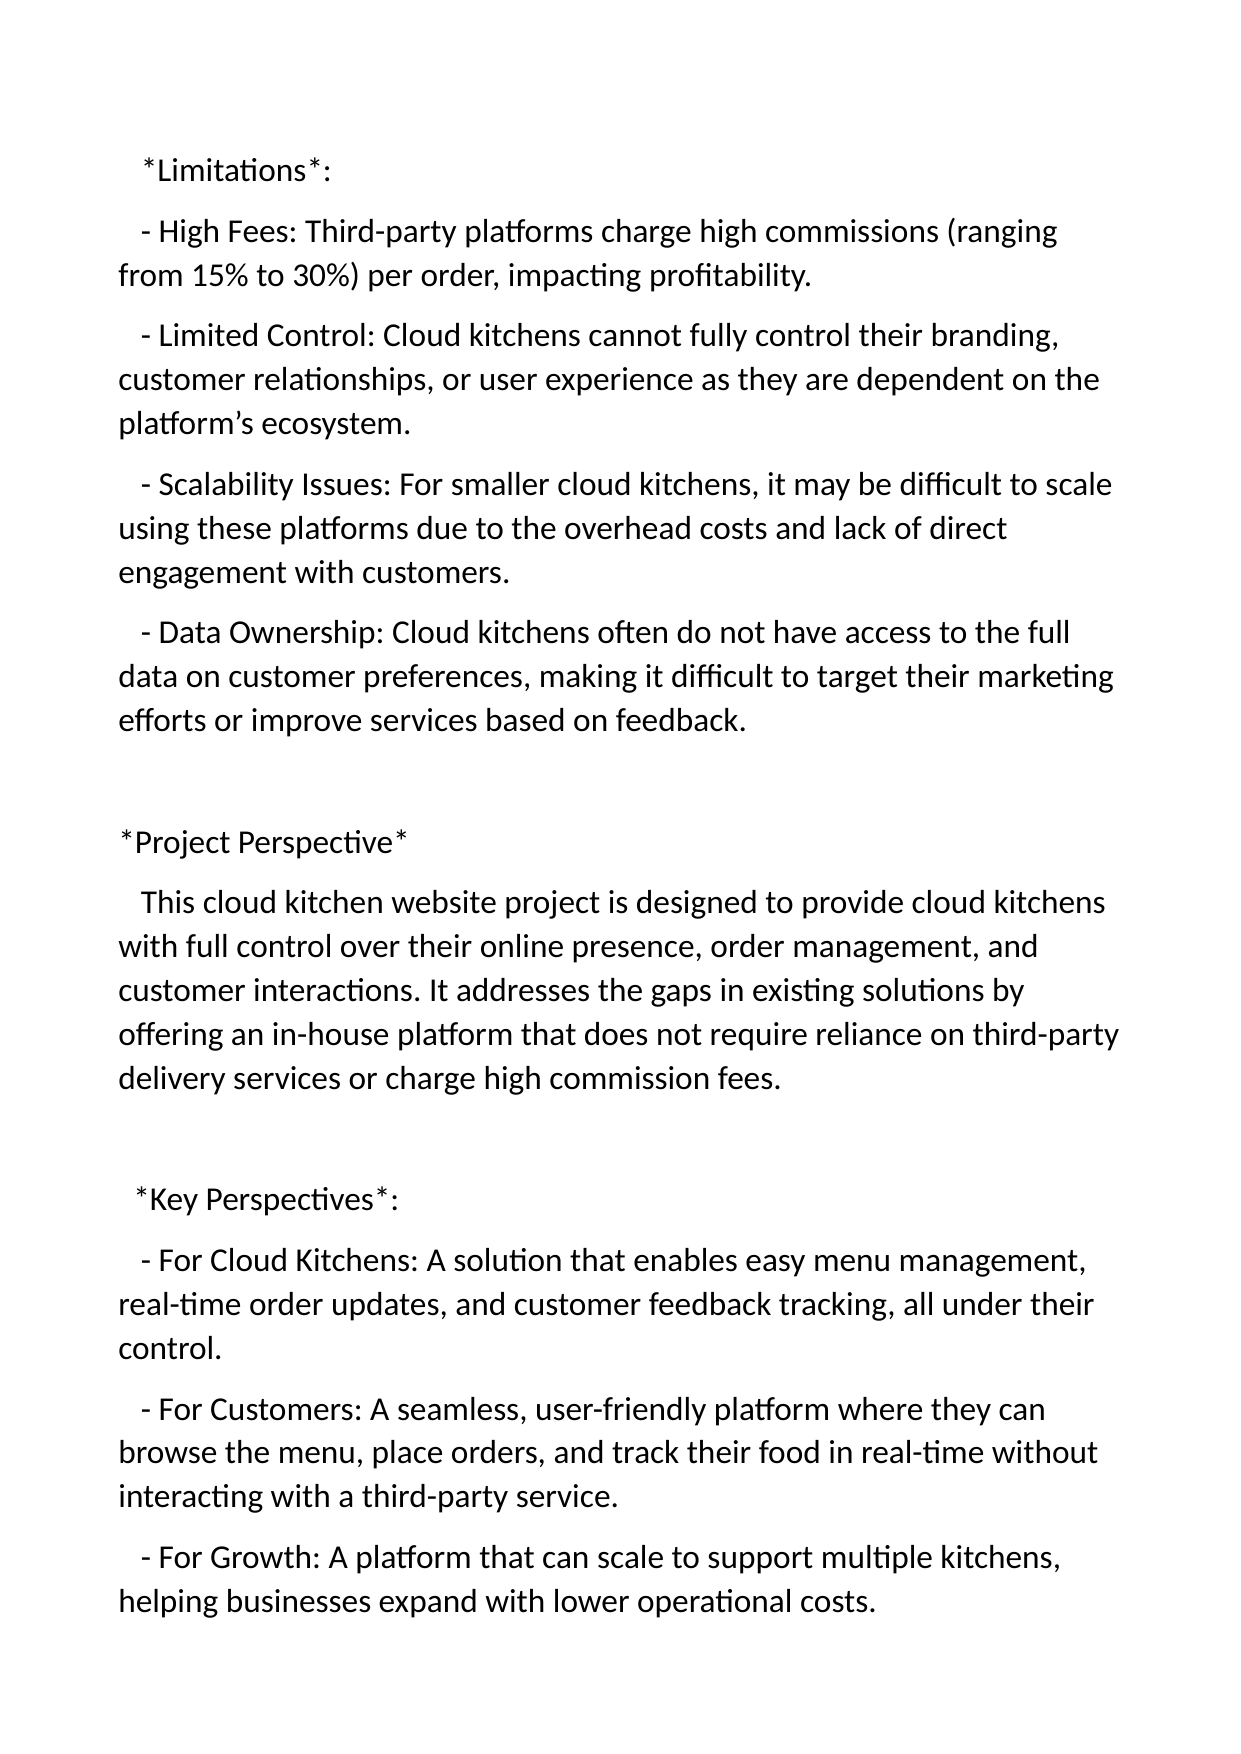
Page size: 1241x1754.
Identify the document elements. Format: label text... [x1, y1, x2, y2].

text *Key Perspectives*: [118, 1178, 1122, 1219]
text - Limited Control: Cloud kitchens cannot fully control their branding, customer relationships, or user experience as they are dependent on the platform’s ecosystem. [118, 314, 1122, 443]
text - High Fees: Third-party platforms charge high commissions (ranging from 15% to 30%) per order, impacting profitability. [118, 210, 1122, 294]
text - For Customers: A seamless, user-friendly platform where they can browse the menu, place orders, and track their food in real-time without interacting with a third-party service. [118, 1388, 1122, 1516]
text - Scalability Issues: For smaller cloud kitchens, it may be difficult to scale using these platforms due to the overhead costs and lack of direct engagement with customers. [118, 463, 1122, 592]
text - Data Ownership: Cloud kitchens often do not have access to the full data on customer preferences, making it difficult to target their marketing efforts or improve services based on feedback. [118, 612, 1122, 740]
text *Limitations*: [118, 149, 1122, 190]
text - For Growth: A platform that can scale to support multiple kitchens, helping businesses expand with lower operational costs. [118, 1536, 1122, 1621]
text This cloud kitchen website project is designed to provide cloud kitchens with full control over their online presence, order management, and customer interactions. It addresses the gaps in existing solutions by offering an in-house platform that does not require reliance on third-party delivery services or charge high commission fees. [118, 881, 1122, 1098]
text - For Cloud Kitchens: A solution that enables easy menu management, real-time order updates, and customer feedback tracking, all under their control. [118, 1239, 1122, 1368]
text *Project Perspective* [118, 821, 1122, 861]
